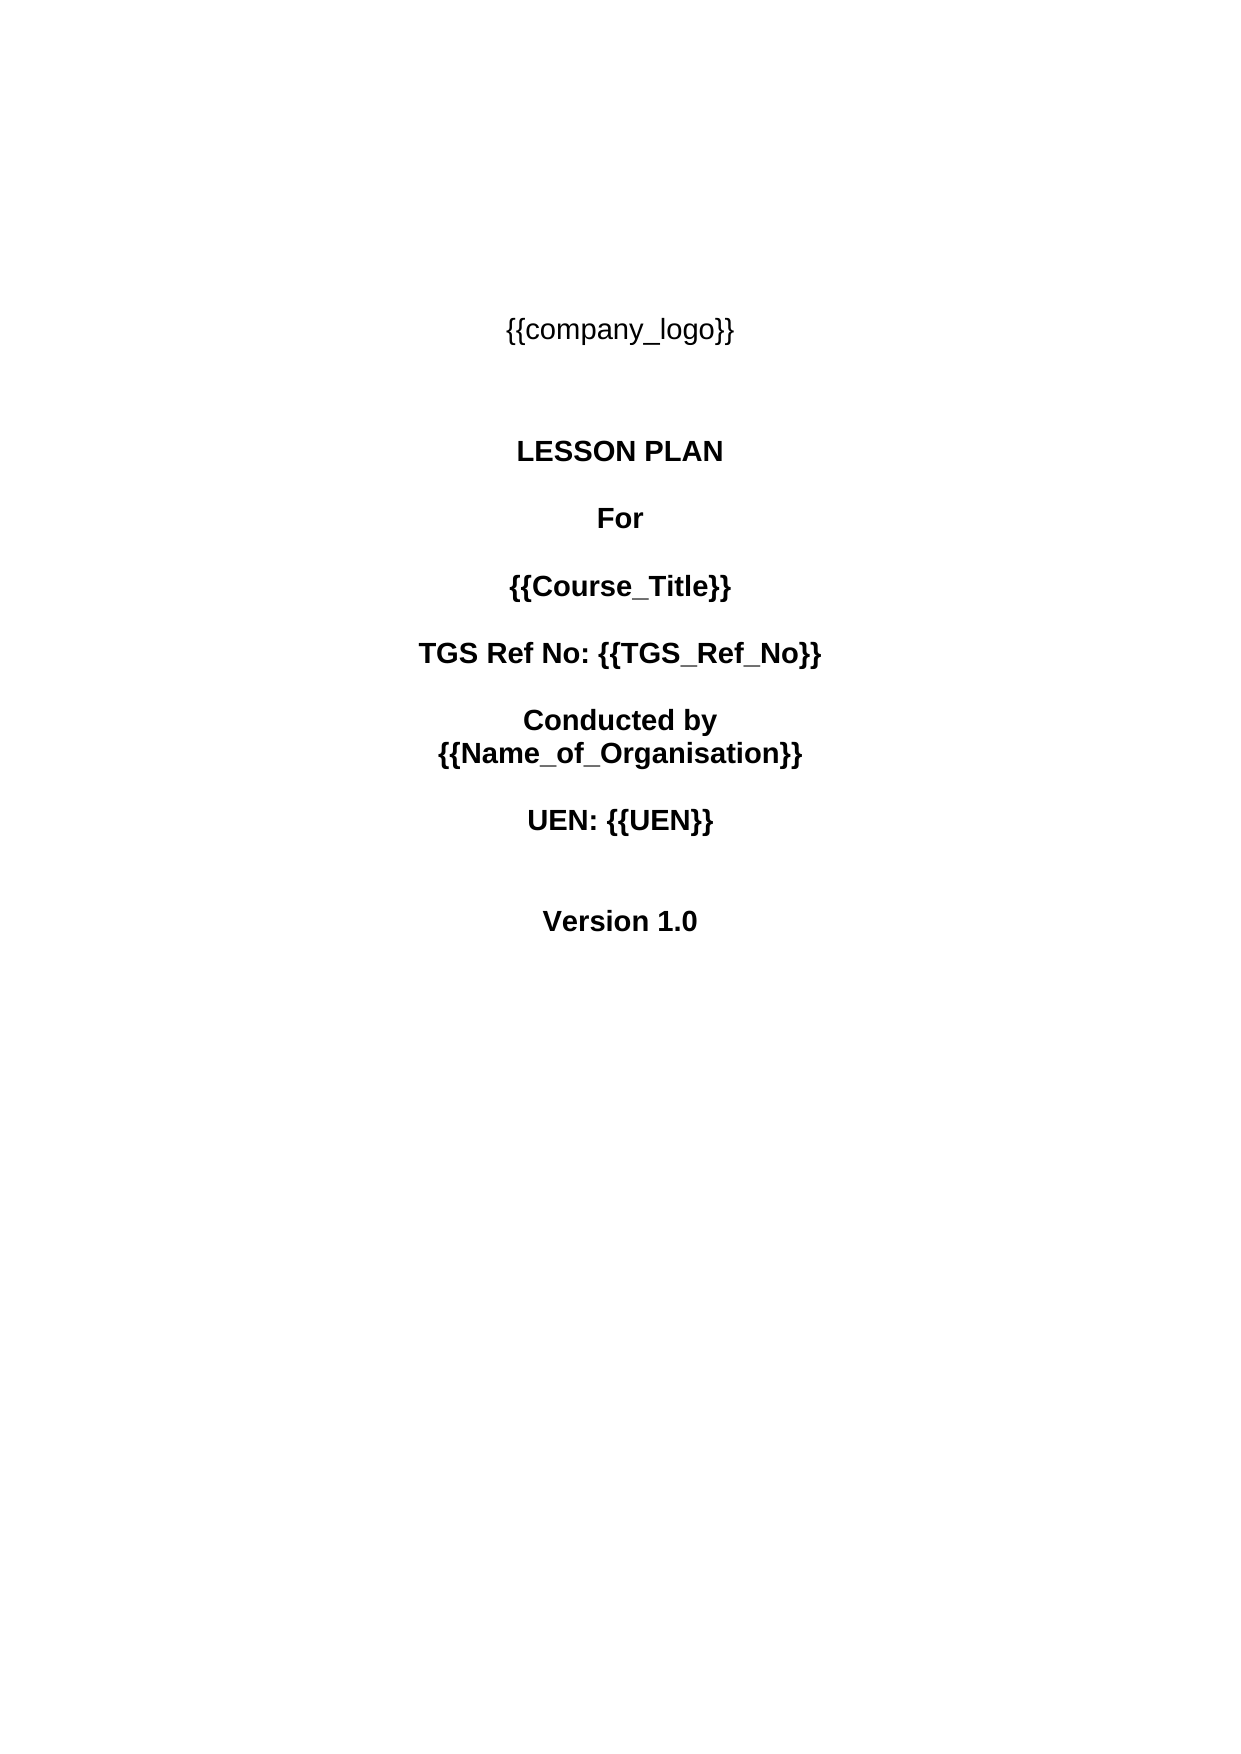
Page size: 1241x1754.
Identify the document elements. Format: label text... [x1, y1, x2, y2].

text {{Name_of_Organisation}} [112, 736, 1128, 770]
text For [112, 501, 1128, 535]
text Conducted by [112, 703, 1128, 736]
text UEN: {{UEN}} [112, 803, 1128, 837]
text Version 1.0 [112, 904, 1128, 937]
text {{company_logo}} [112, 312, 1128, 346]
text TGS Ref No: {{TGS_Ref_No}} [112, 636, 1128, 669]
text LESSON PLAN [112, 434, 1128, 468]
text {{Course_Title}} [112, 568, 1128, 602]
